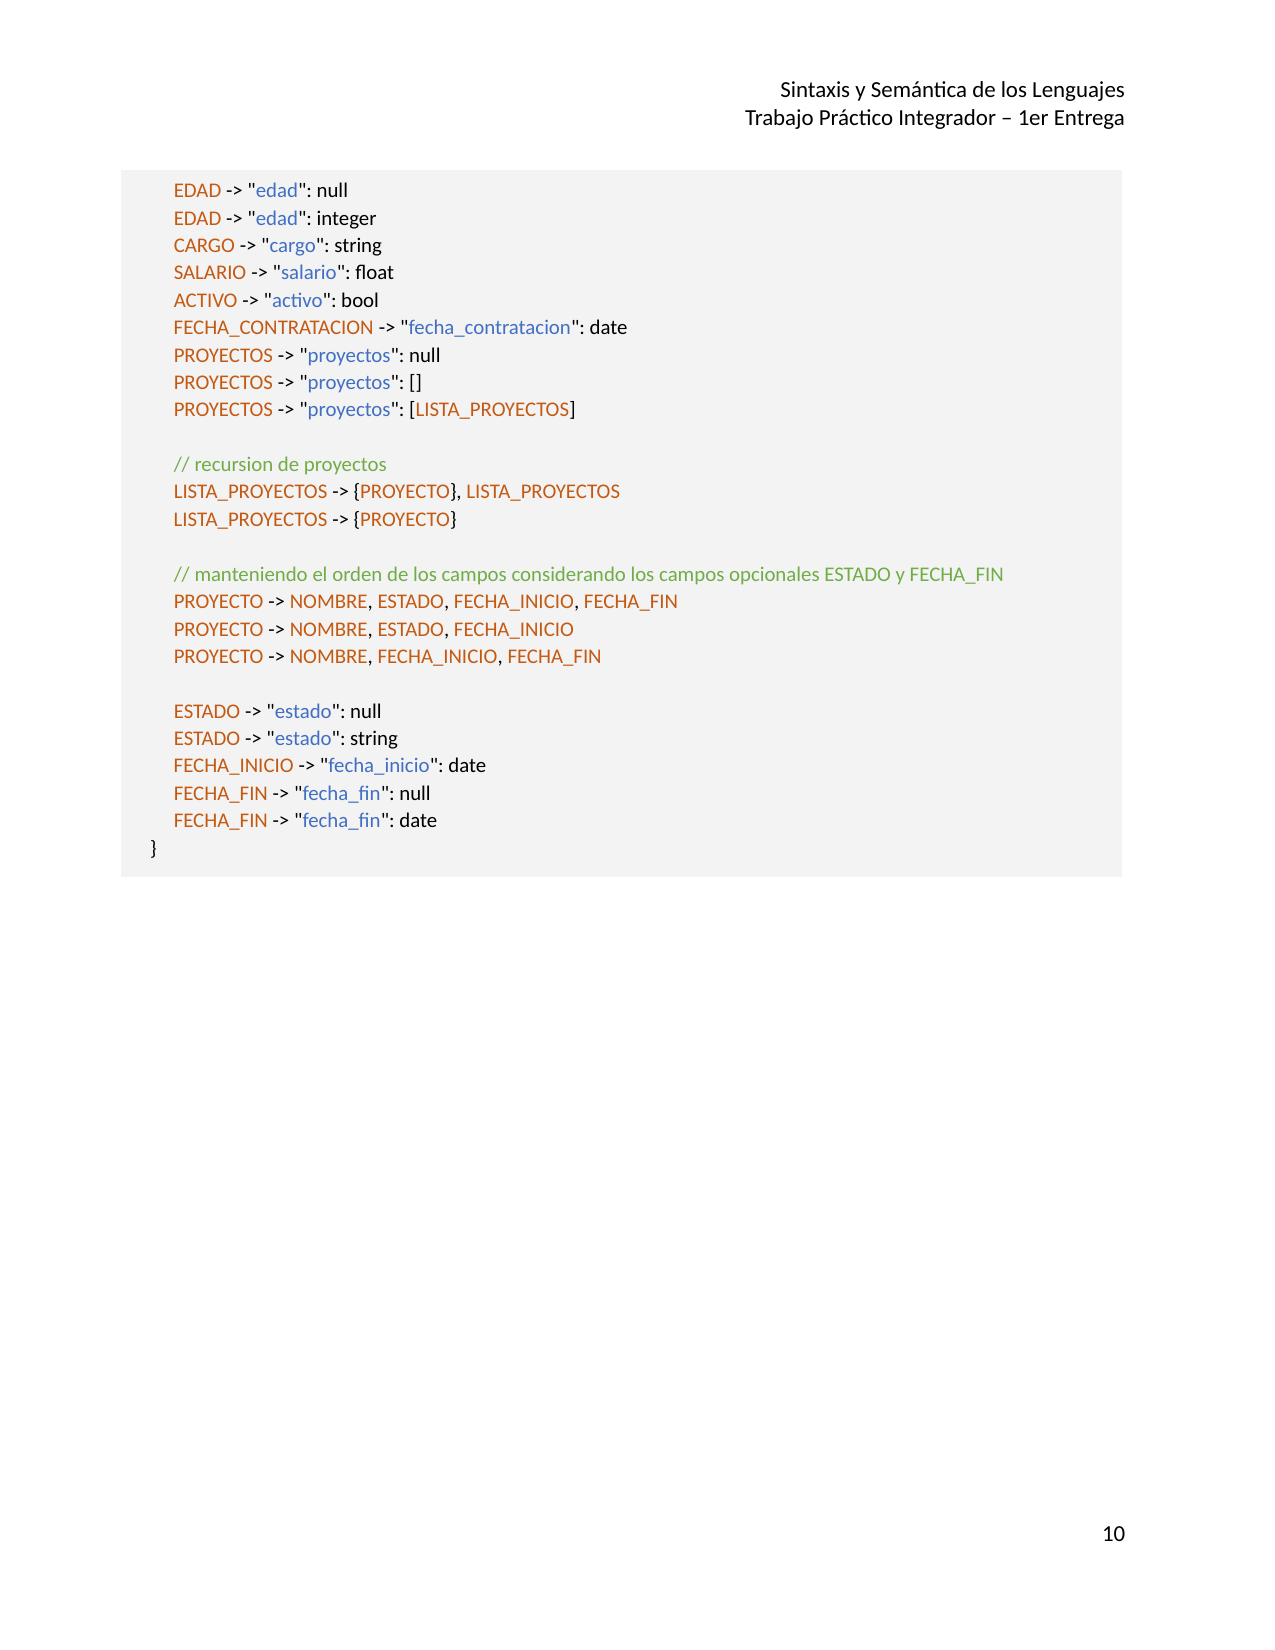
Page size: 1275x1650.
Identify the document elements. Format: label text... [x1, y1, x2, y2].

text ESTADO -> "estado": string [150, 725, 1125, 751]
text LISTA_PROYECTOS -> {PROYECTO}, LISTA_PROYECTOS [150, 479, 1125, 504]
text SALARIO -> "salario": float [150, 259, 1125, 285]
text FECHA_FIN -> "fecha_fin": null [150, 780, 1125, 806]
text PROYECTO -> NOMBRE, ESTADO, FECHA_INICIO [150, 616, 1125, 641]
text // manteniendo el orden de los campos considerando los campos opcionales ESTADO y FECHA_FIN [150, 561, 1125, 586]
text CARGO -> "cargo": string [150, 232, 1125, 258]
text PROYECTOS -> "proyectos": [] [150, 369, 1125, 394]
text PROYECTOS -> "proyectos": null [150, 342, 1125, 367]
text PROYECTOS -> "proyectos": [LISTA_PROYECTOS] [150, 397, 1125, 422]
text FECHA_INICIO -> "fecha_inicio": date [150, 753, 1125, 778]
text } [150, 835, 1125, 860]
text LISTA_PROYECTOS -> {PROYECTO} [150, 506, 1125, 532]
text FECHA_CONTRATACION -> "fecha_contratacion": date [150, 314, 1125, 340]
text // recursion de proyectos [150, 451, 1125, 477]
text EDAD -> "edad": null [150, 177, 1125, 203]
text PROYECTO -> NOMBRE, FECHA_INICIO, FECHA_FIN [150, 643, 1125, 668]
text PROYECTO -> NOMBRE, ESTADO, FECHA_INICIO, FECHA_FIN [150, 588, 1125, 614]
text ACTIVO -> "activo": bool [150, 287, 1125, 312]
text EDAD -> "edad": integer [150, 205, 1125, 230]
text ESTADO -> "estado": null [150, 698, 1125, 723]
text FECHA_FIN -> "fecha_fin": date [150, 807, 1125, 833]
